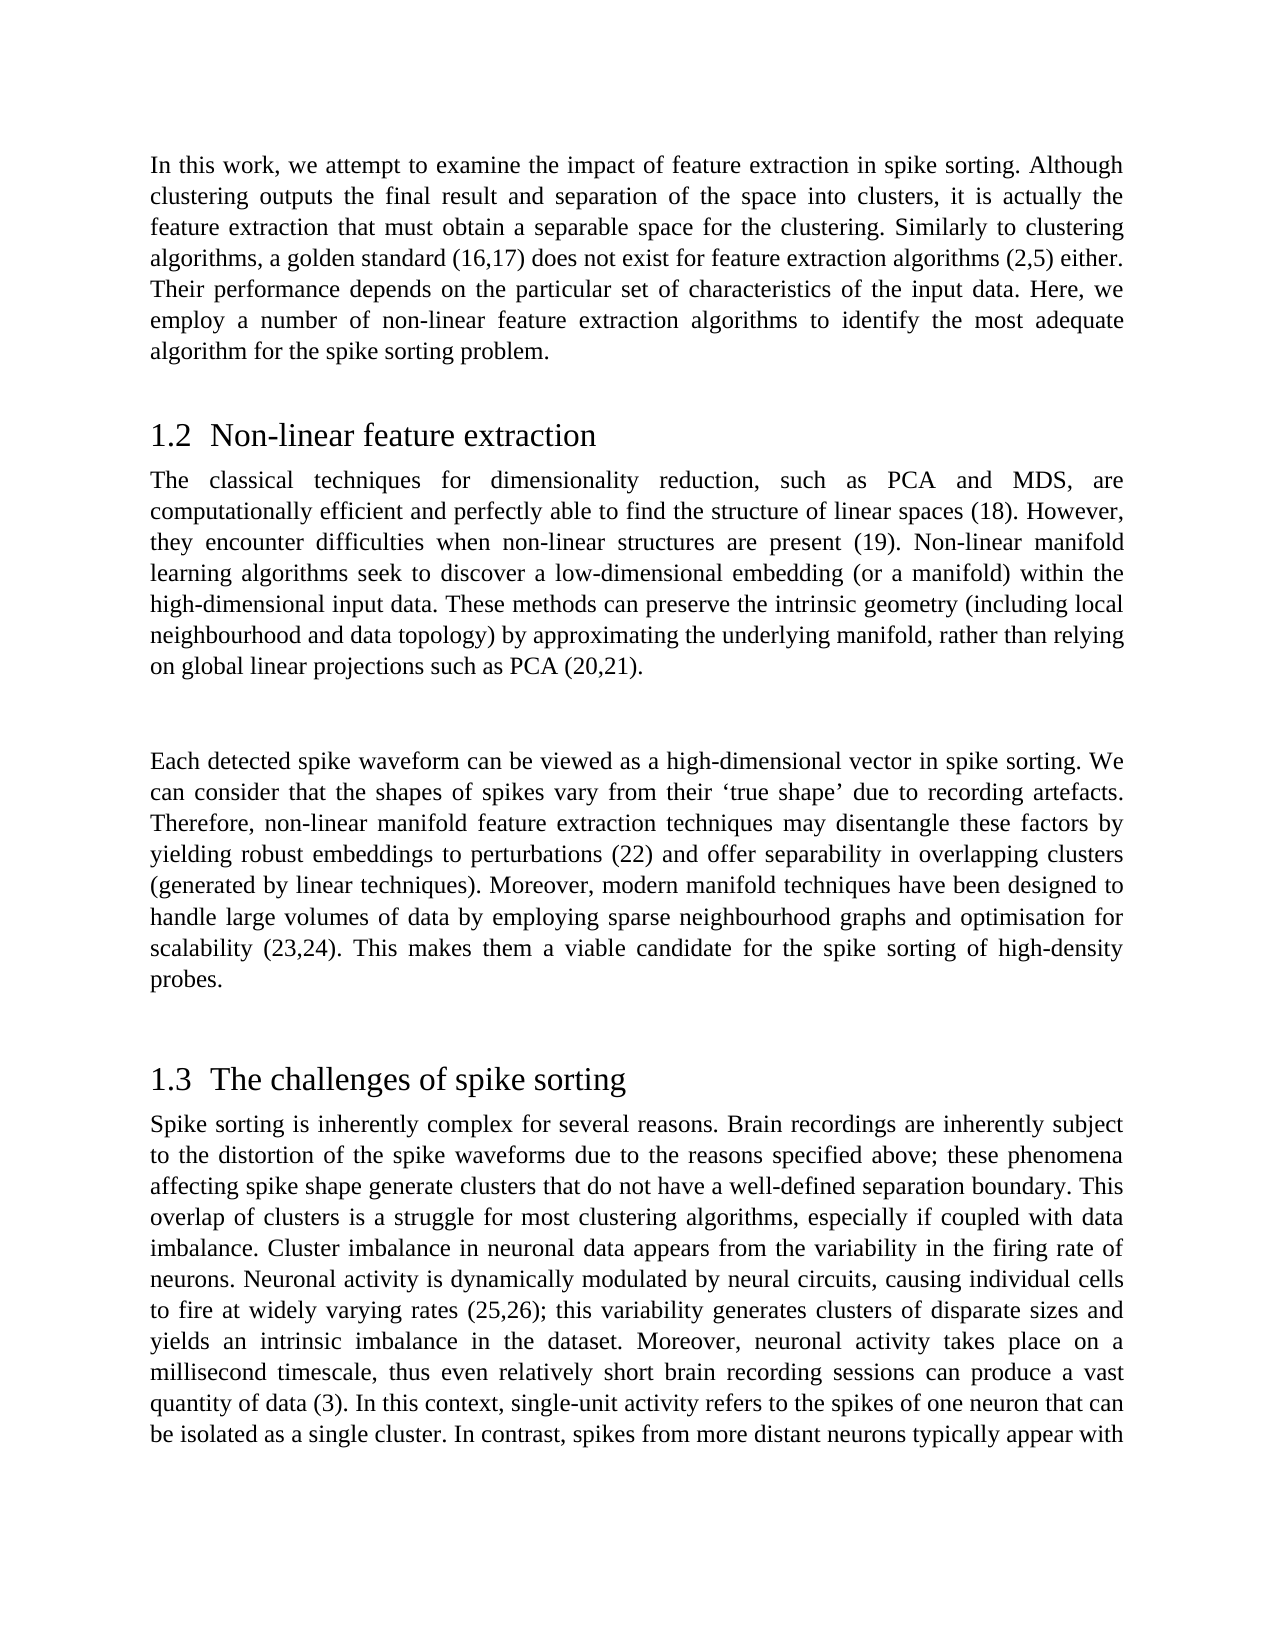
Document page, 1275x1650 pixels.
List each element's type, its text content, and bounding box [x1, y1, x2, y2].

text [150, 1109, 1125, 1448]
text Each detected spike waveform can be viewed as a high-dimensional vector in spike sorting. We can consider that the shapes of spikes vary from their ‘true shape’ due to recording artefacts. Therefore, non-linear manifold feature extraction techniques may disentangle these factors by yielding robust embeddings to perturbations (22) and offer separability in overlapping clusters (generated by linear techniques). Moreover, modern manifold techniques have been designed to handle large volumes of data by employing sparse neighbourhood graphs and optimisation for scalability (23,24). This makes them a viable candidate for the spike sorting of high-density probes. [150, 746, 1125, 992]
subtitle The challenges of spike sorting [150, 1059, 1125, 1097]
subtitle Non-linear feature extraction [150, 415, 1125, 453]
text In this work, we attempt to examine the impact of feature extraction in spike sorting. Although clustering outputs the final result and separation of the space into clusters, it is actually the feature extraction that must obtain a separable space for the clustering. Similarly to clustering algorithms, a golden standard (16,17) does not exist for feature extraction algorithms (2,5) either. Their performance depends on the particular set of characteristics of the input data. Here, we employ a number of non-linear feature extraction algorithms to identify the most adequate algorithm for the spike sorting problem. [150, 150, 1125, 365]
text The classical techniques for dimensionality reduction, such as PCA and MDS, are computationally efficient and perfectly able to find the structure of linear spaces (18). However, they encounter difficulties when non-linear structures are present (19). Non-linear manifold learning algorithms seek to discover a low-dimensional embedding (or a manifold) within the high-dimensional input data. These methods can preserve the intrinsic geometry (including local neighbourhood and data topology) by approximating the underlying manifold, rather than relying on global linear projections such as PCA (20,21). [150, 465, 1125, 680]
